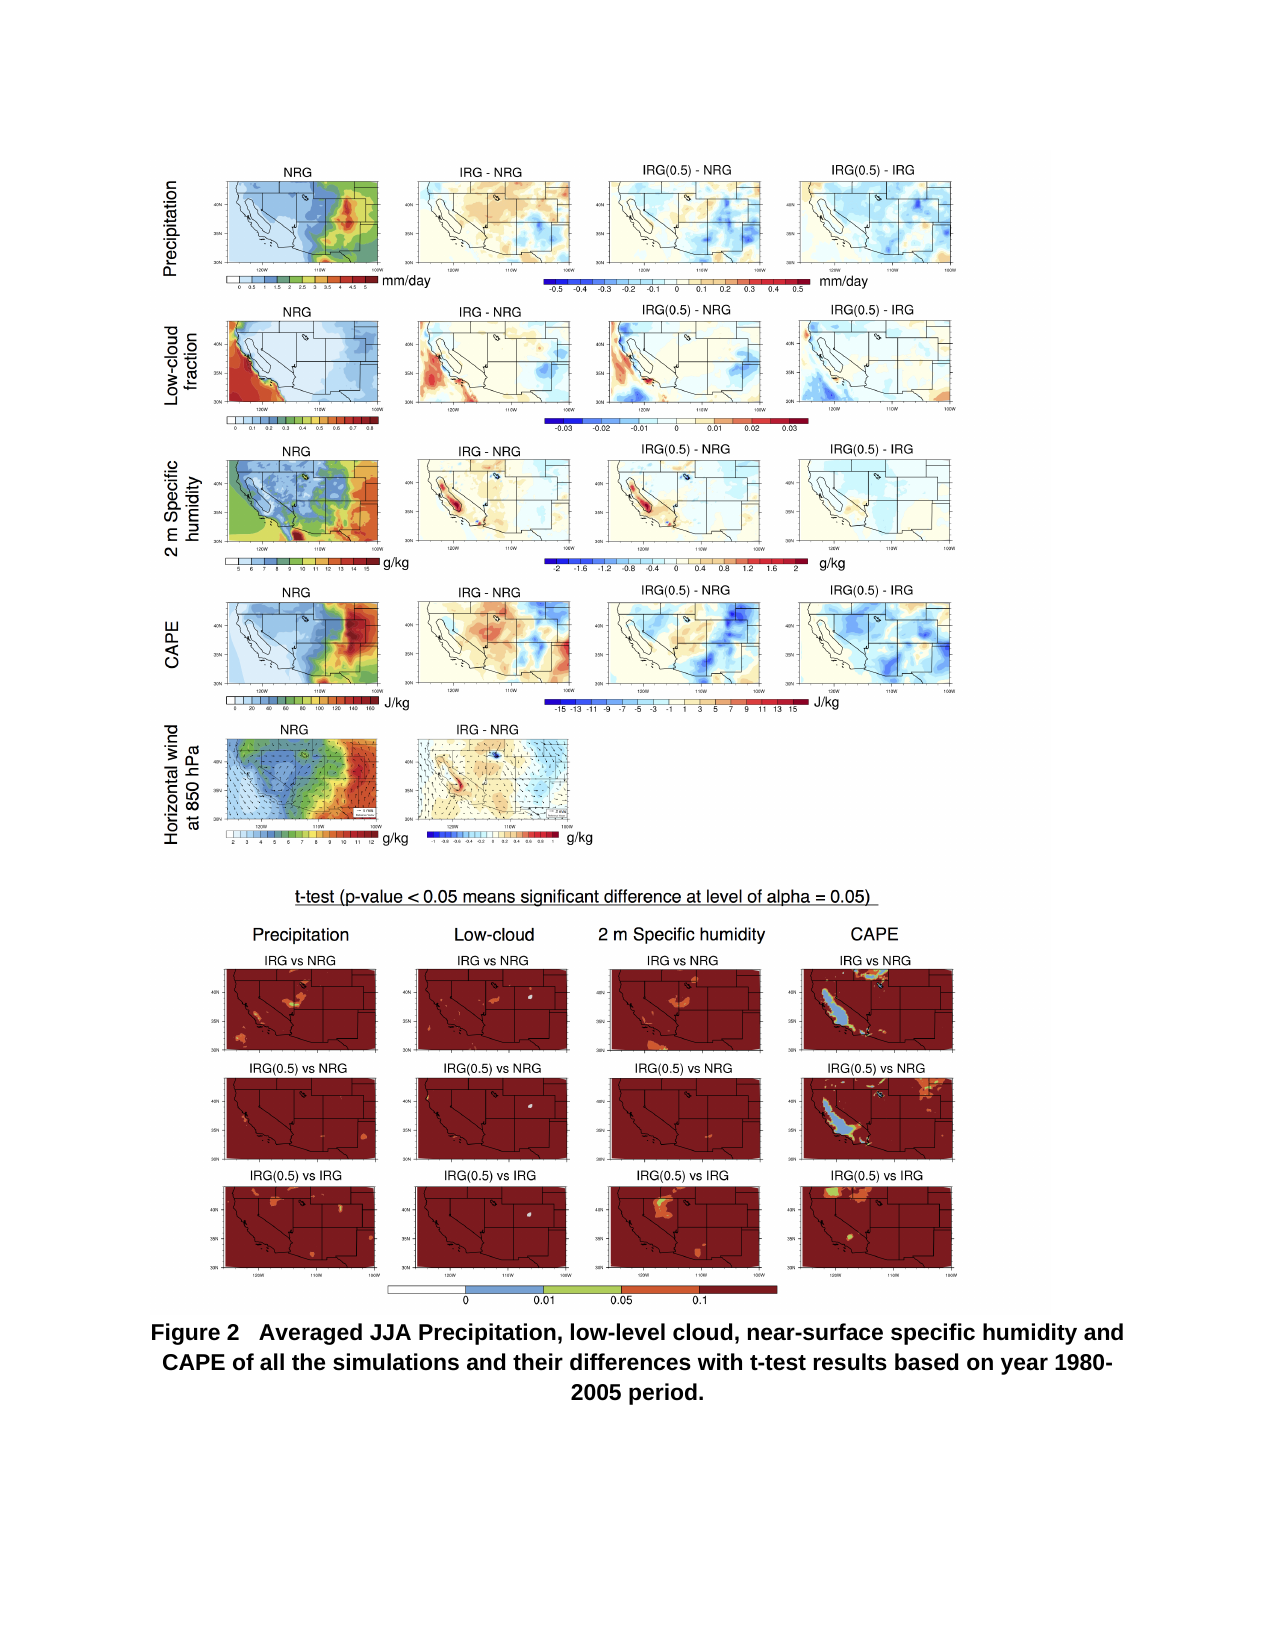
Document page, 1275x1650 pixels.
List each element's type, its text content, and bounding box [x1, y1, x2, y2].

picture [150, 150, 1050, 1315]
text Figure 2 Averaged JJA Precipitation, low-level cloud, near-surface specific humidity and CAPE of all the simulations and their differences with t-test results based on year 1980-2005 period. [150, 1318, 1125, 1405]
